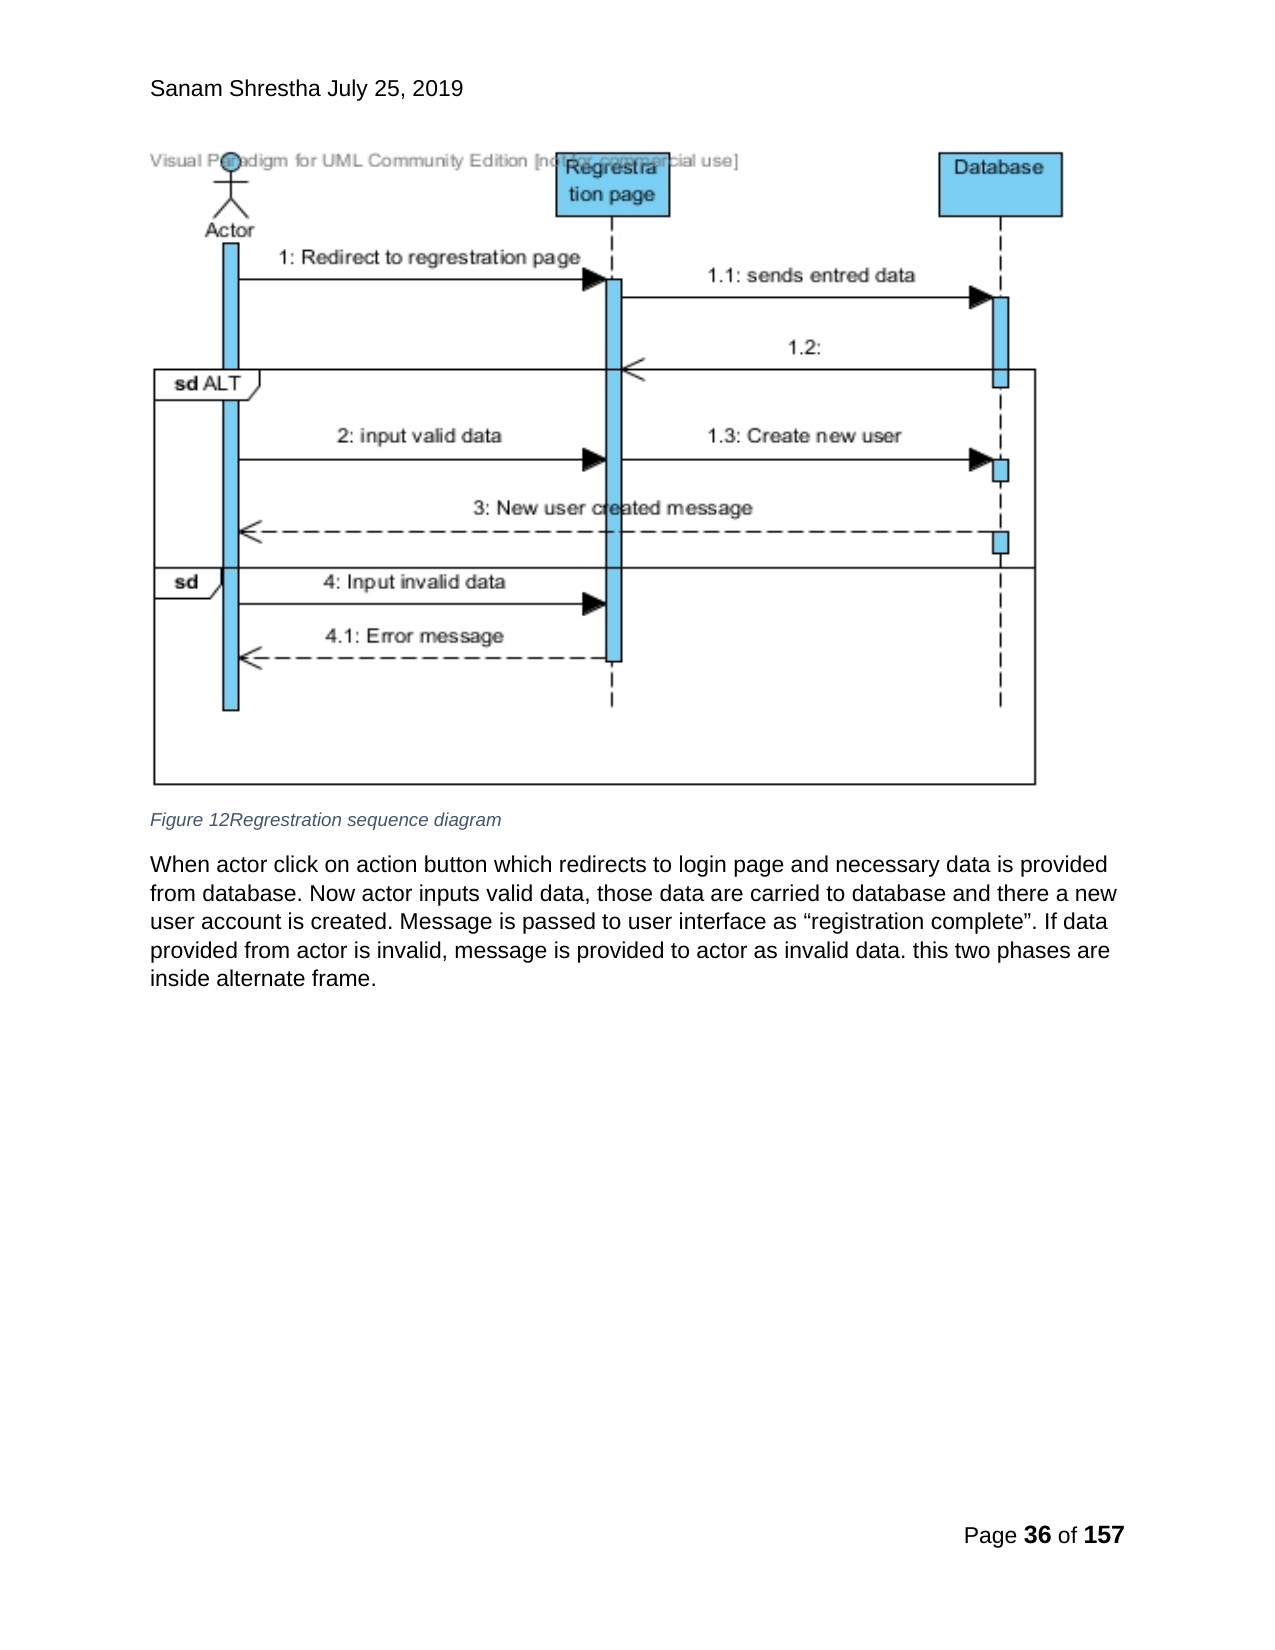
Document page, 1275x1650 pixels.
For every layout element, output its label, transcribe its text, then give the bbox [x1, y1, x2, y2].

picture [150, 150, 1071, 791]
text When actor click on action button which redirects to login page and necessary data is provided from database. Now actor inputs valid data, those data are carried to database and there a new user account is created. Message is passed to user interface as “registration complete”. If data provided from actor is invalid, message is provided to actor as invalid data. this two phases are inside alternate frame. [150, 851, 1125, 992]
